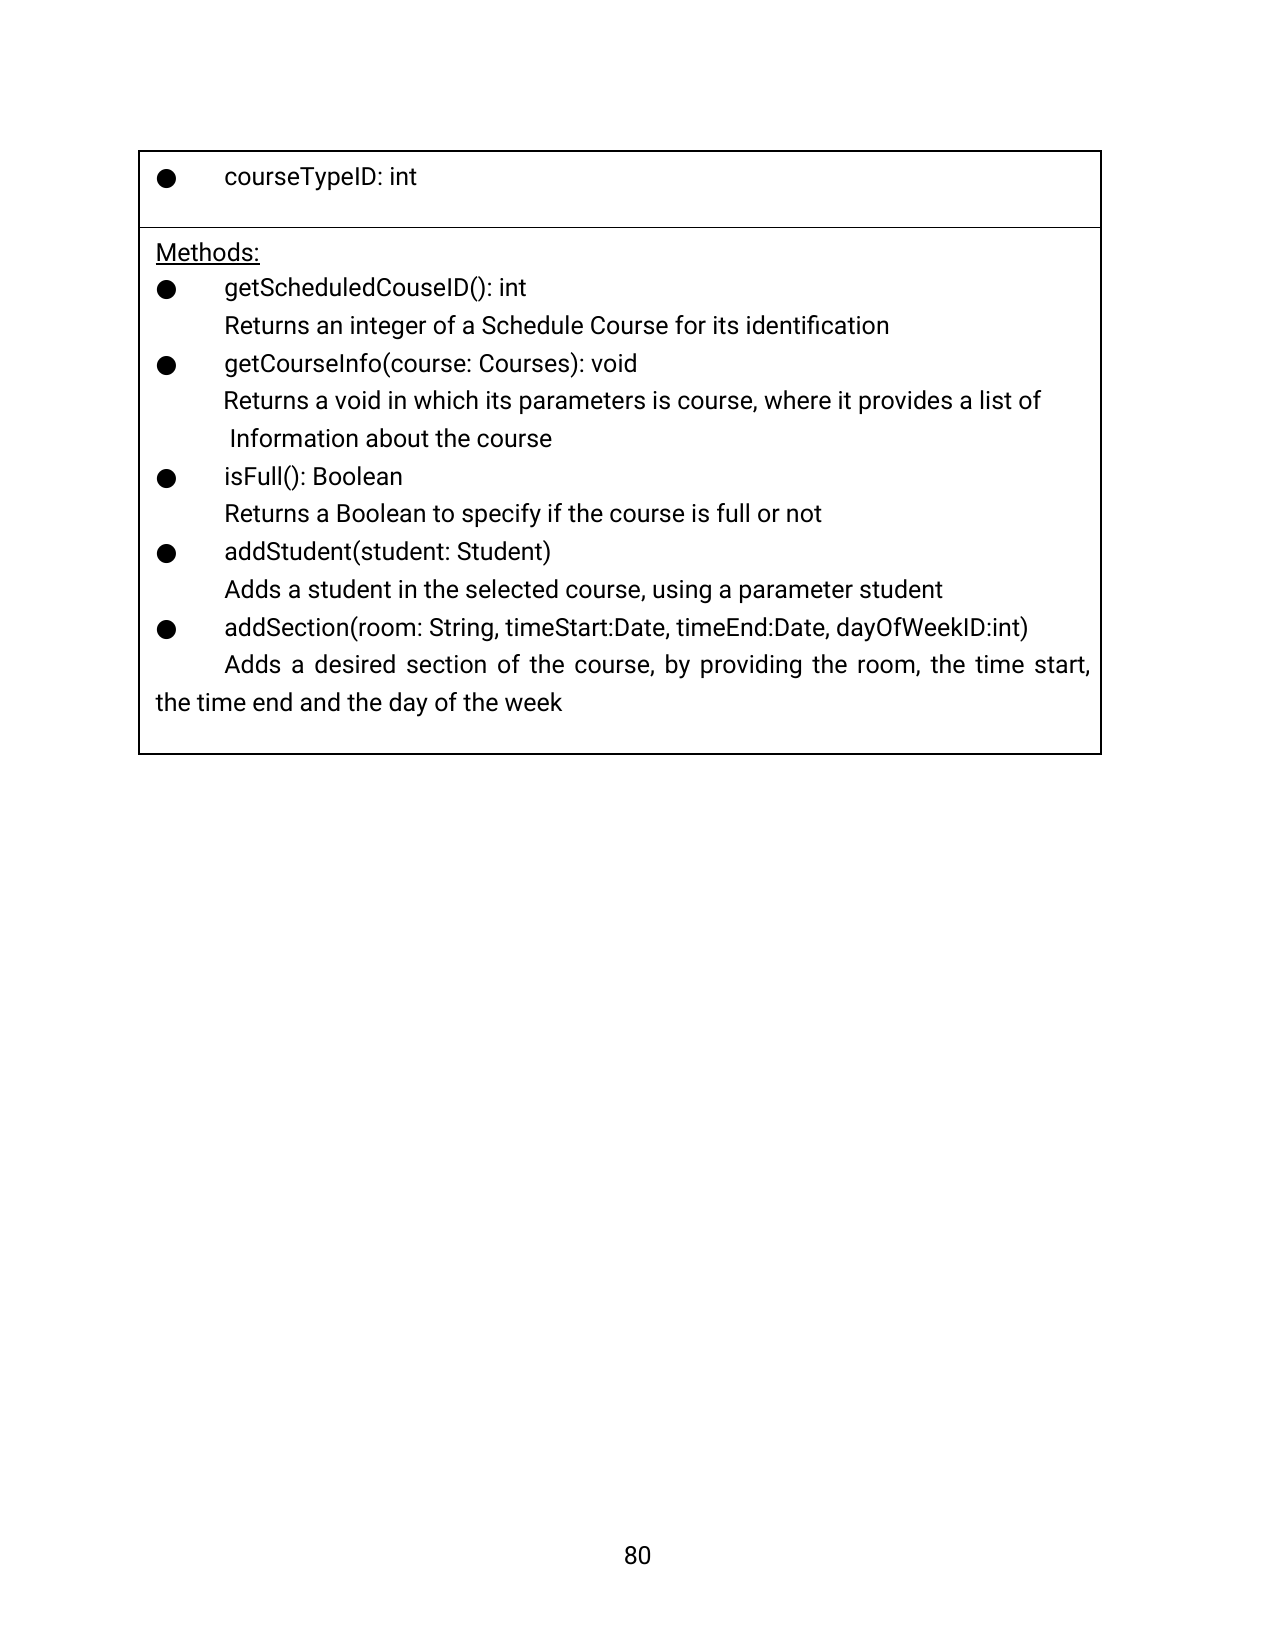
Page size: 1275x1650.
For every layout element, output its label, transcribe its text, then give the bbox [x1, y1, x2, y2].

table_cell Methods: getScheduledCouseID(): int Returns an integer of a Schedule Course for its identification getCourseInfo(course: Courses): void Returns a void in which its parameters is course, where it provides a list of Information about the course isFull(): Boolean Returns a Boolean to specify if the course is full or not addStudent(student: Student) Adds a student in the selected course, using a parameter student addSection(room: String, timeStart:Date, timeEnd:Date, dayOfWeekID:int) Adds a desired section of the course, by providing the room, the time start, the time end and the day of the week [140, 228, 1100, 753]
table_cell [140, 152, 1100, 226]
